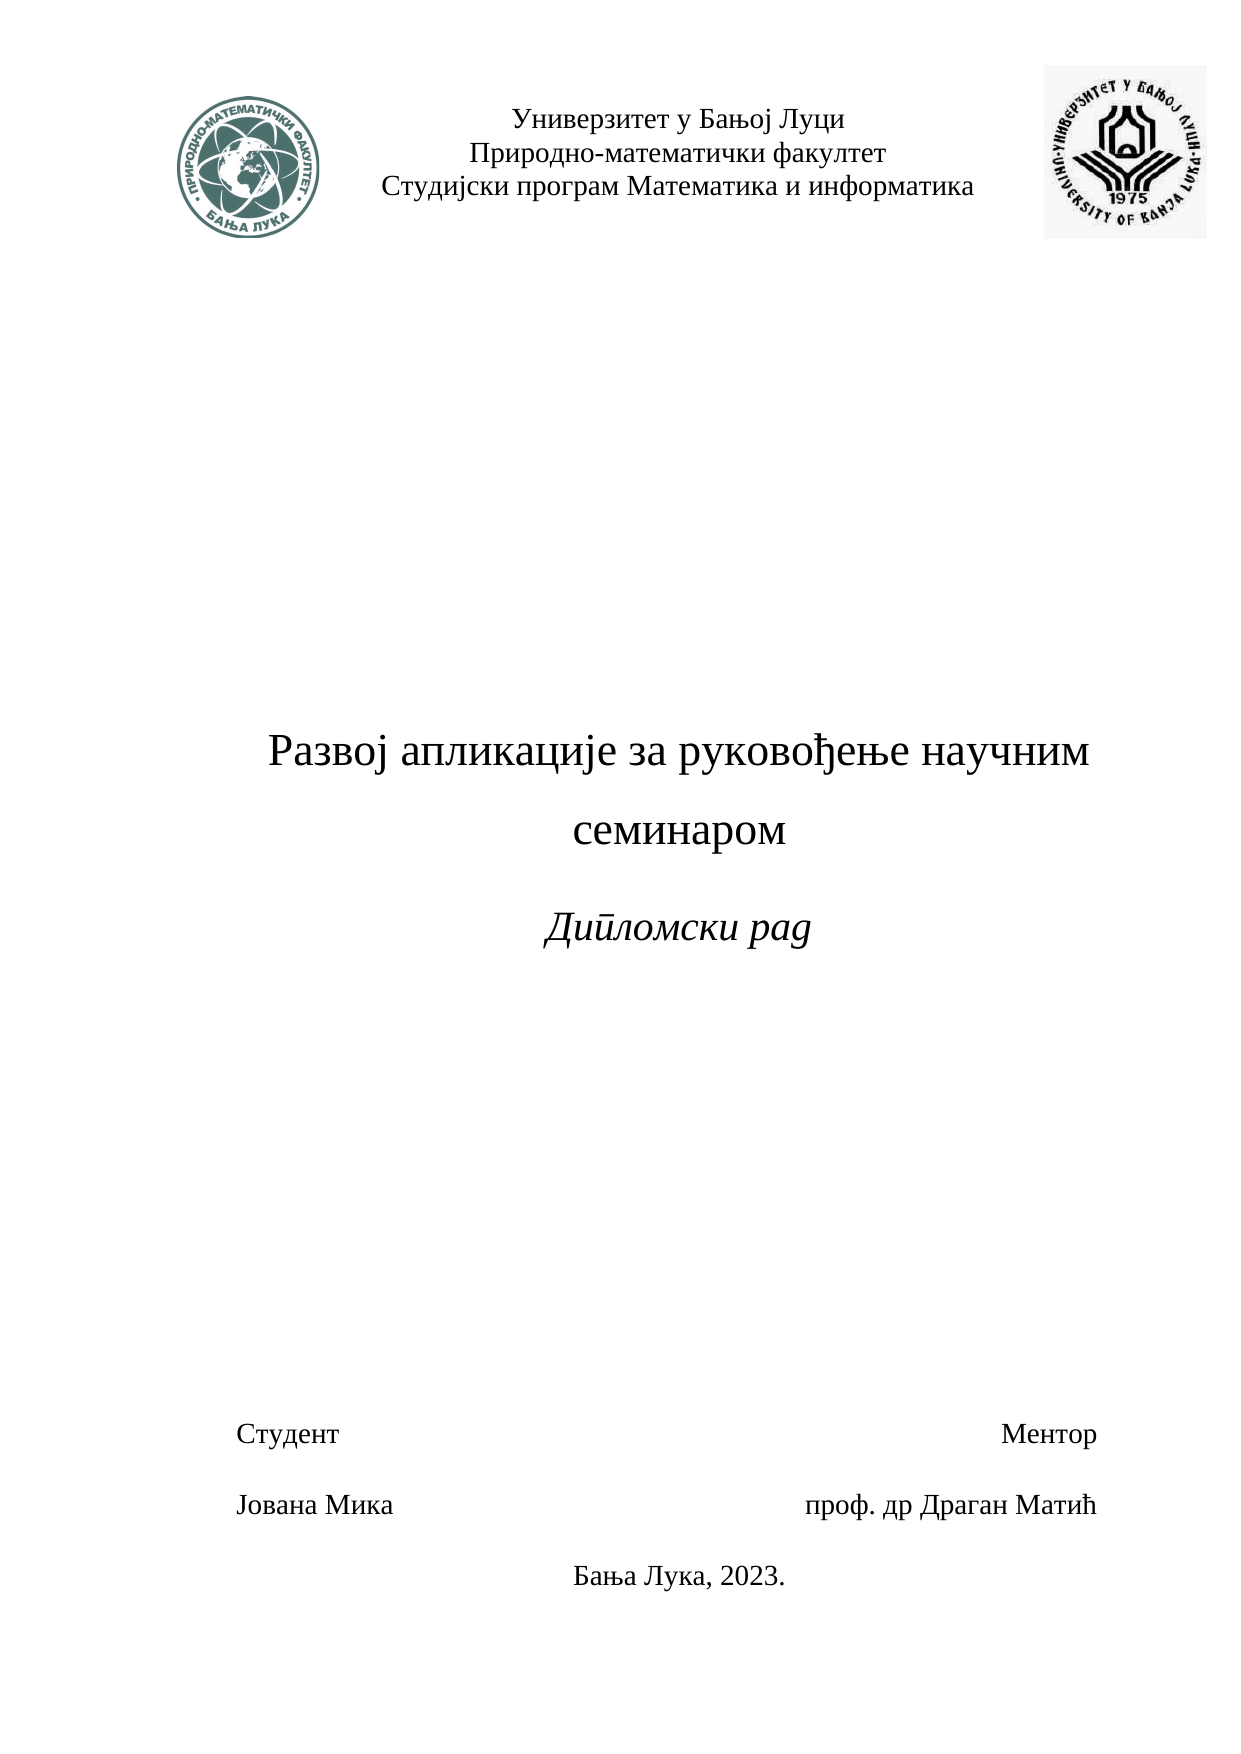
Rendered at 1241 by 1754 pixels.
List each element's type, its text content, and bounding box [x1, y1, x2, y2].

text Бања Лука, 2023. [236, 1558, 1122, 1592]
text Јована Мика проф. др Драган Матић [236, 1487, 1122, 1521]
text Развој апликације за руковођење научним семинаром [236, 722, 1122, 854]
text Дипломски рад [236, 901, 1122, 949]
picture [176, 96, 320, 238]
text Студент Ментор [236, 1416, 1122, 1450]
picture [1044, 65, 1207, 237]
